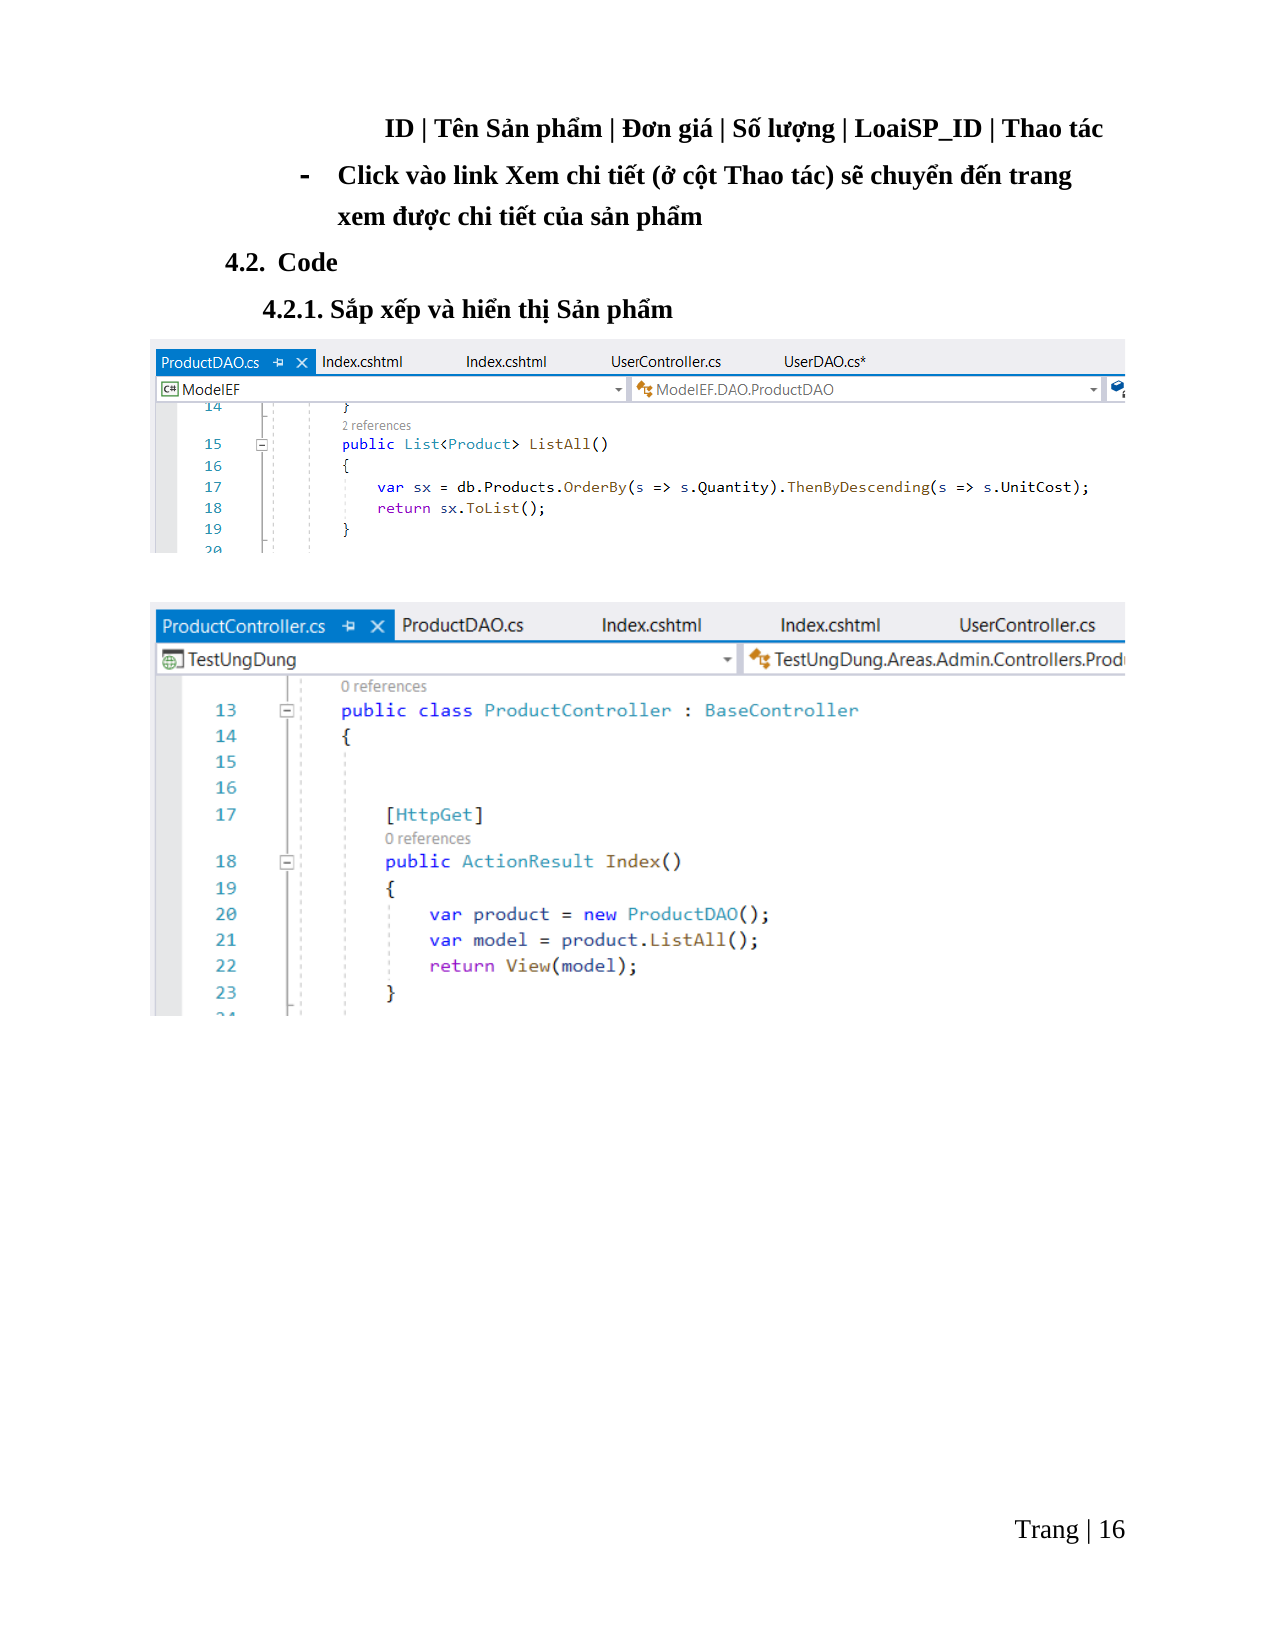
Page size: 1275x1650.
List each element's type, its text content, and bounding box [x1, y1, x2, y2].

list Click vào link Xem chi tiết (ở cột Thao tác) sẽ chuyển đến trang xem được chi tiết của sản phẩm [300, 159, 1125, 231]
text Code [225, 246, 1125, 277]
list Sắp xếp và hiển thị Sản phẩm [262, 293, 1125, 324]
picture [150, 602, 1125, 1016]
picture [150, 339, 1125, 553]
text ID | Tên Sản phẩm | Đơn giá | Số lượng | LoaiSP_ID | Thao tác [262, 112, 1125, 144]
